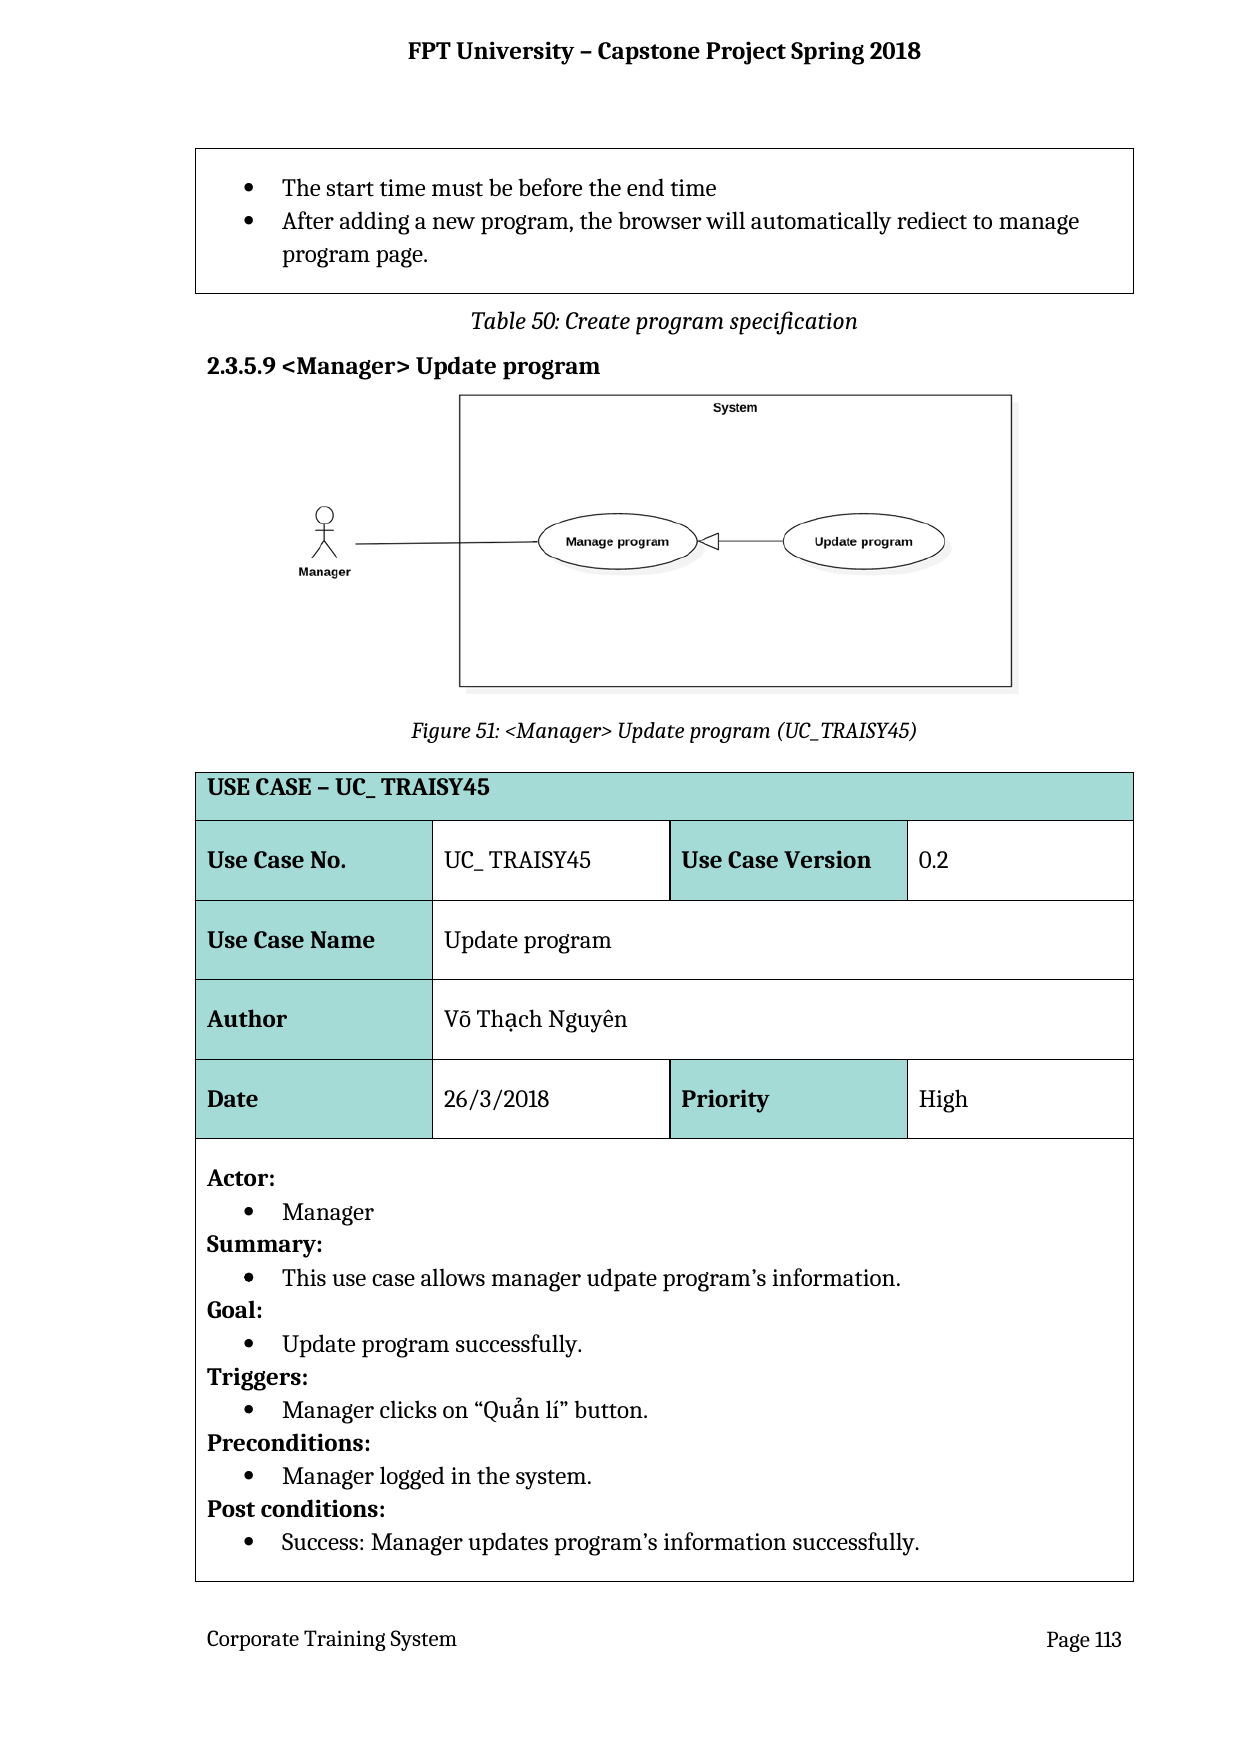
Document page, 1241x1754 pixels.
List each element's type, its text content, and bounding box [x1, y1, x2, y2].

table_cell 0.2 [908, 821, 1133, 900]
table_cell Võ Thạch Nguyên [433, 980, 1133, 1059]
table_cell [196, 1139, 1133, 1581]
table_cell Use Case No. [196, 821, 432, 900]
table_cell Author [196, 980, 432, 1059]
table_cell Use Case Version [671, 821, 907, 900]
table_cell UC_ TRAISY45 [433, 821, 669, 900]
table_cell Priority [671, 1060, 907, 1138]
text 2.3.5.9 <Manager> Update program [207, 352, 1122, 381]
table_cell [196, 149, 1133, 293]
list Table 50: Create program specification [207, 307, 1122, 336]
table_cell 26/3/2018 [433, 1060, 669, 1138]
table_cell Date [196, 1060, 432, 1138]
table_cell Update program [433, 901, 1133, 979]
picture [273, 385, 1055, 699]
text Figure 51: <Manager> Update program (UC_TRAISY45) [207, 718, 1122, 744]
table_cell Use Case Name [196, 901, 432, 979]
table_header USE CASE – UC_ TRAISY45 [196, 773, 1133, 820]
table_cell High [908, 1060, 1133, 1138]
